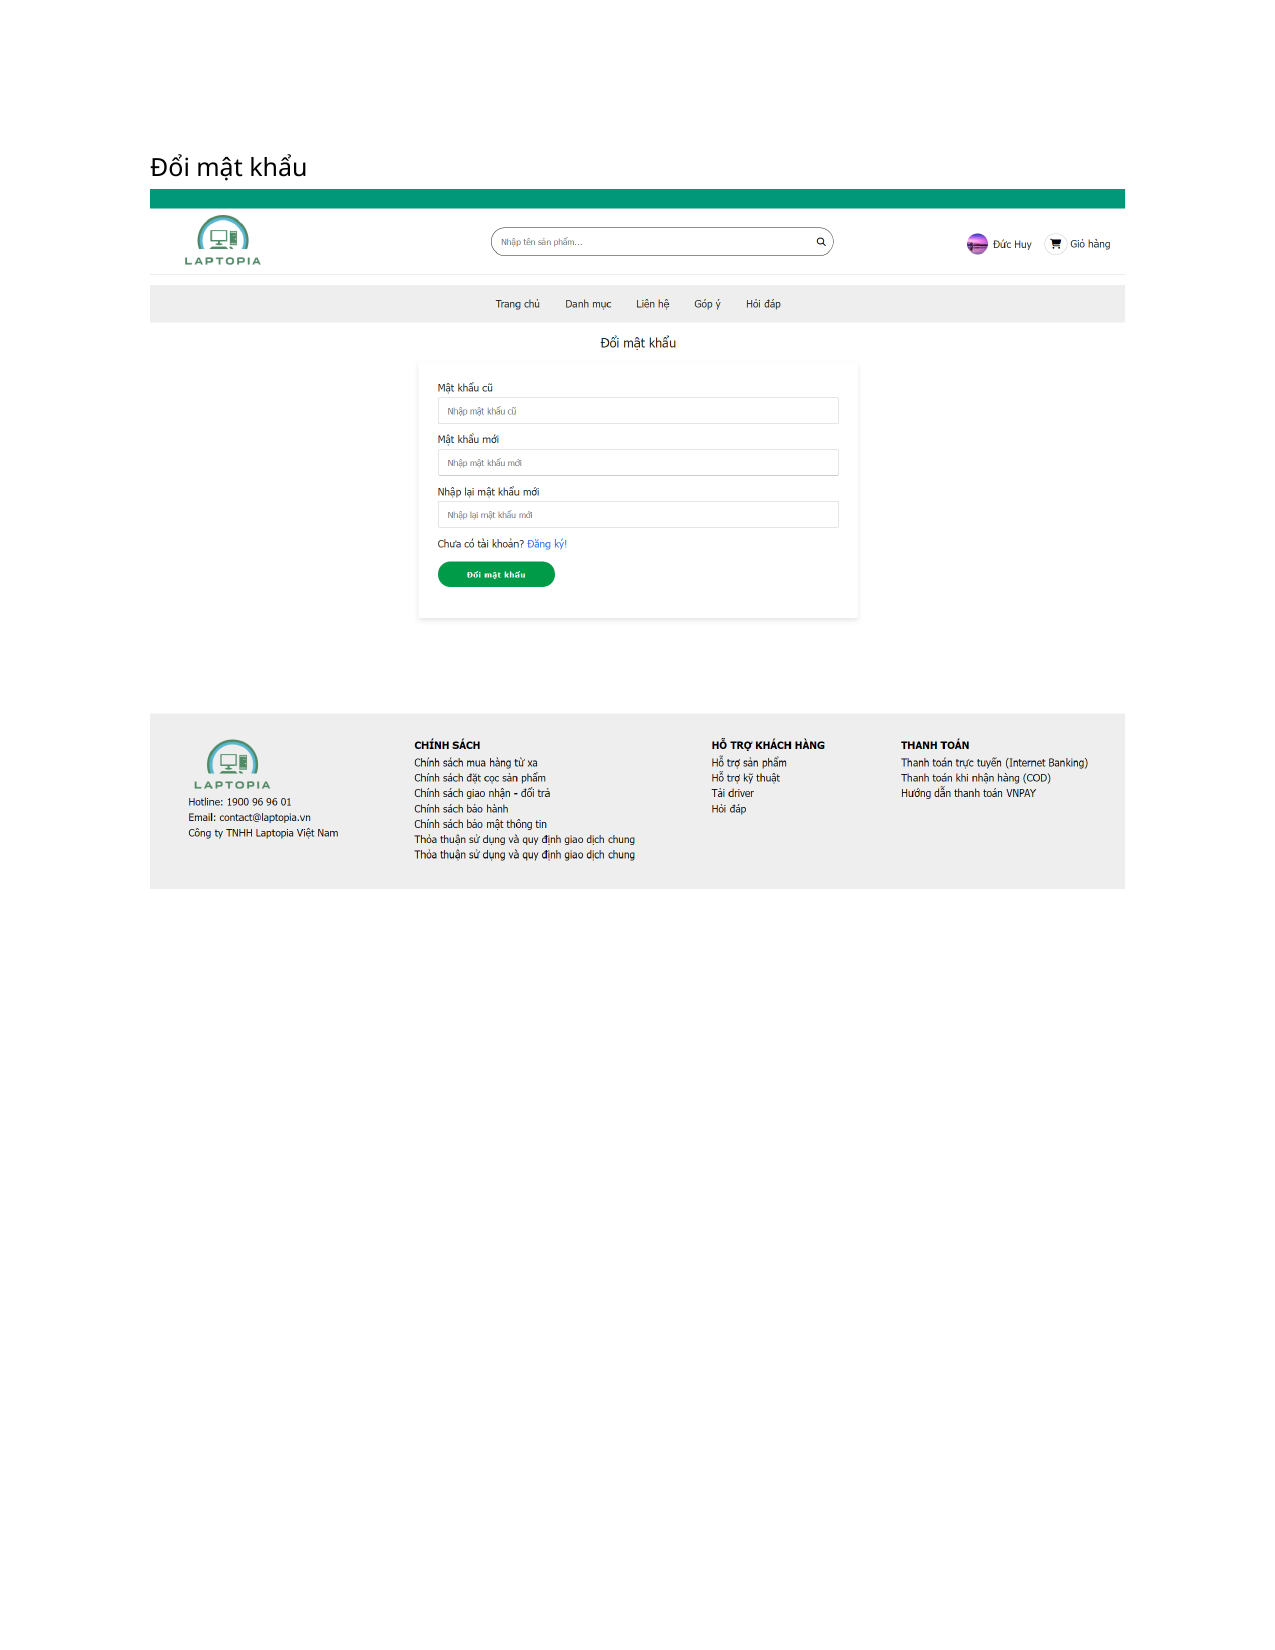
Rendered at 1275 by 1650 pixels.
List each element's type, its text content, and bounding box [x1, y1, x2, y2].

subtitle Đổi mật khẩu [150, 150, 1125, 184]
picture [150, 189, 1125, 889]
